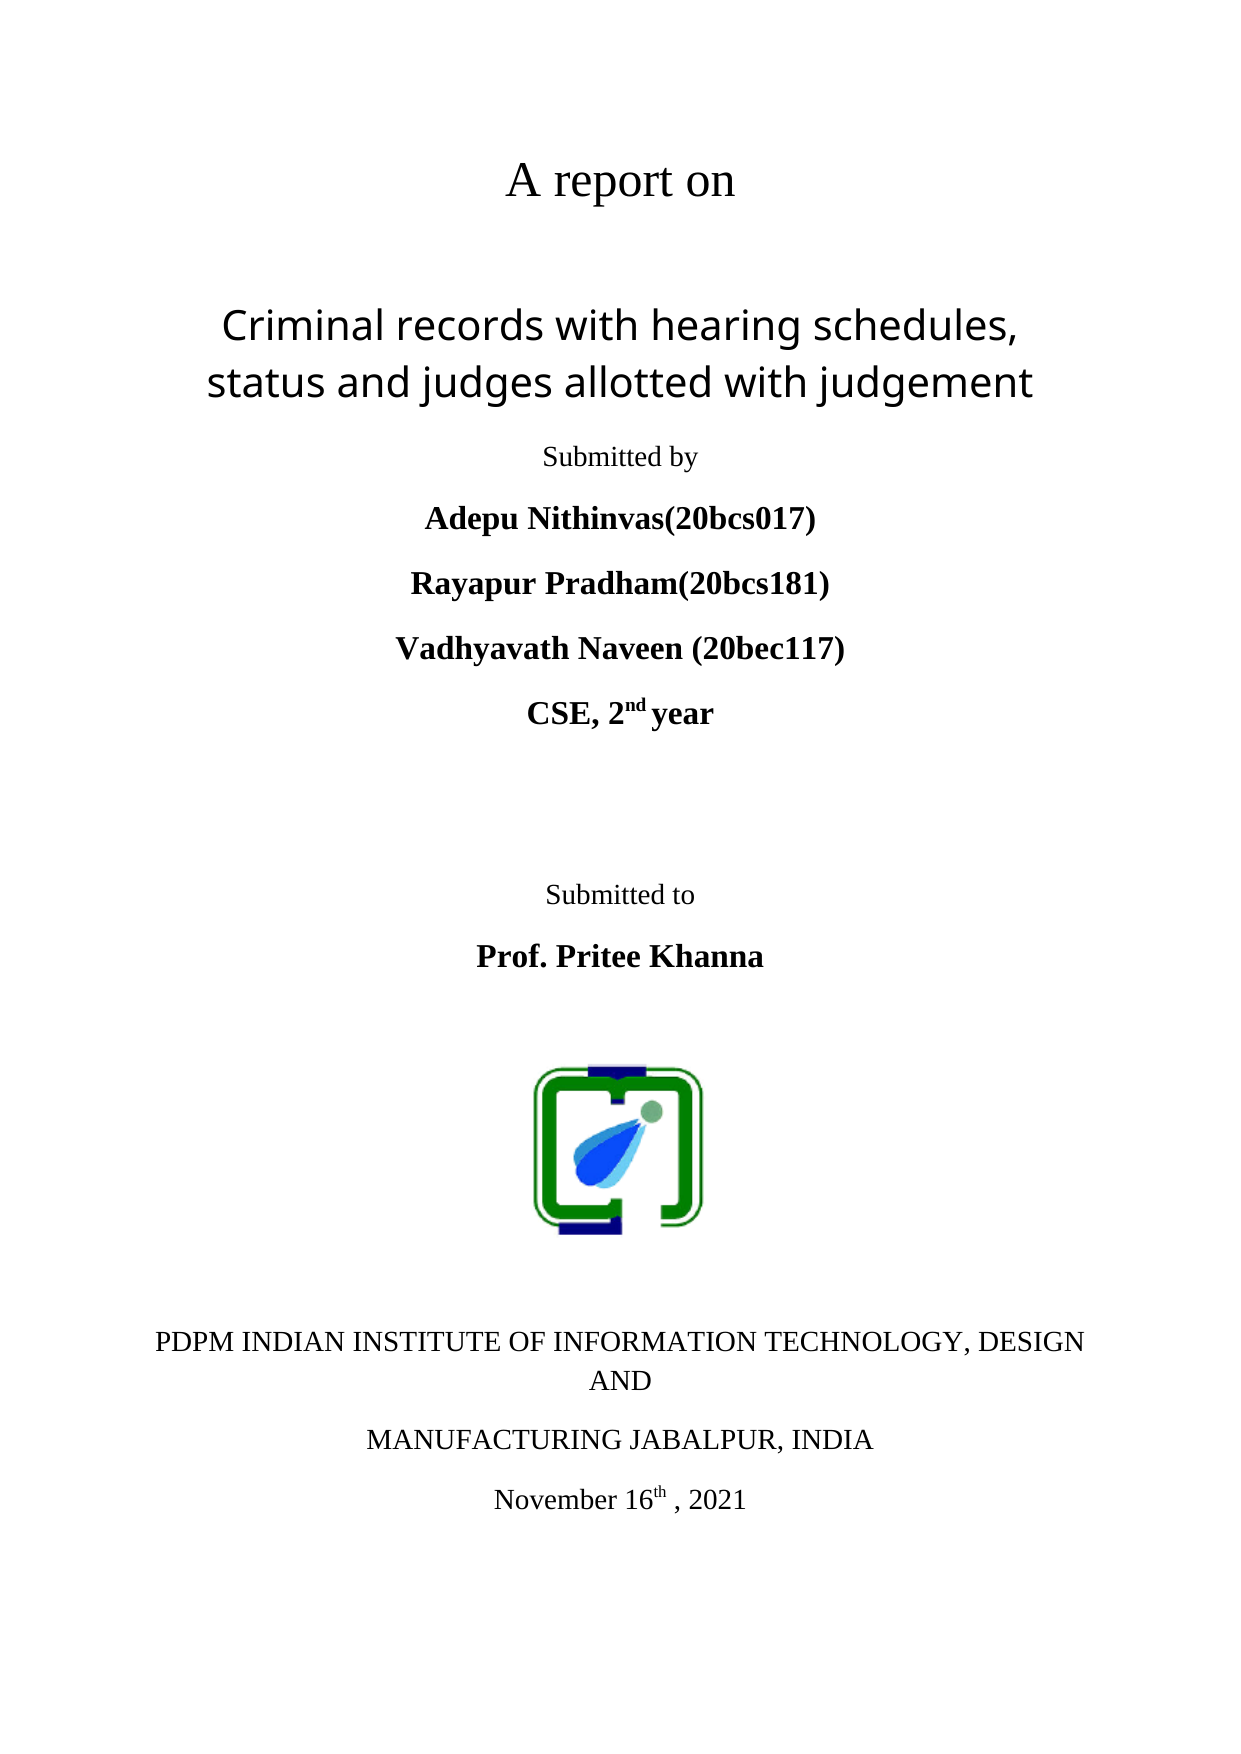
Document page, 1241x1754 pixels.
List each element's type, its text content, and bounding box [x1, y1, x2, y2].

text status and judges allotted with judgement [150, 353, 1090, 410]
text PDPM INDIAN INSTITUTE OF INFORMATION TECHNOLOGY, DESIGN AND [150, 1324, 1090, 1397]
text Vadhyavath Naveen (20bec117) [150, 628, 1090, 667]
text Submitted to [150, 877, 1090, 910]
text Criminal records with hearing schedules, [150, 296, 1090, 353]
text Adepu Nithinvas(20bcs017) [150, 498, 1090, 537]
text MANUFACTURING JABALPUR, INDIA [150, 1422, 1090, 1456]
text Submitted by [150, 439, 1090, 473]
text CSE, 2nd year [150, 693, 1090, 731]
text Rayapur Pradham(20bcs181) [150, 563, 1090, 602]
text A report on [150, 150, 1090, 207]
text November 16th , 2021 [150, 1482, 1090, 1515]
text Prof. Pritee Khanna [150, 936, 1090, 974]
